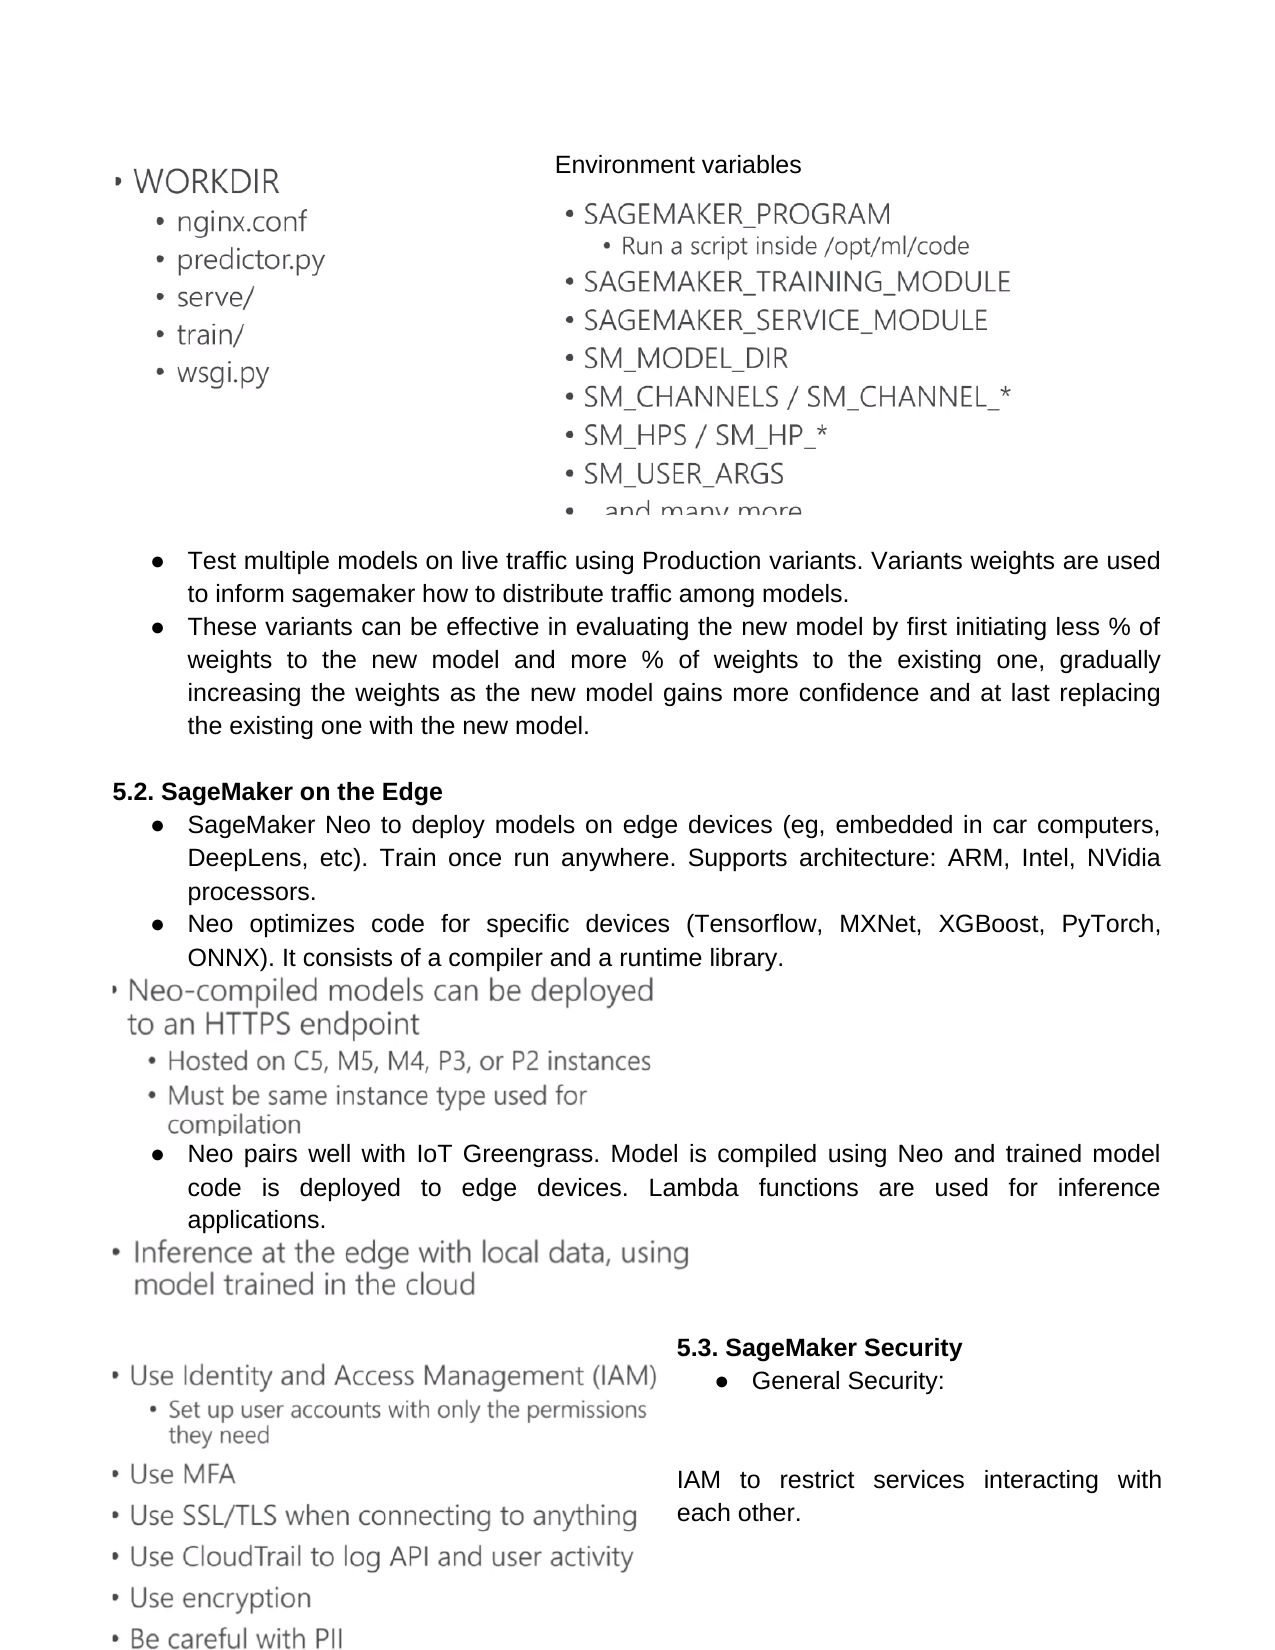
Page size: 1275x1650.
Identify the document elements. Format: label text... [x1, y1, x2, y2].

picture [112, 975, 654, 1136]
list Neo pairs well with IoT Greengrass. Model is compiled using Neo and trained model code is deployed to edge devices. Lambda functions are used for inference applications. [150, 1139, 1162, 1234]
list SageMaker Neo to deploy models on edge devices (eg, embedded in car computers, DeepLens, etc). Train once run anywhere. Supports architecture: ARM, Intel, NVidia processors. [150, 810, 1162, 905]
text Environment variables [112, 150, 1162, 179]
list General Security: [658, 1366, 1162, 1395]
picture [115, 168, 328, 393]
picture [112, 1363, 658, 1650]
text 5.3. SageMaker Security [112, 1333, 1162, 1362]
list These variants can be effective in evaluating the new model by first initiating less % of weights to the new model and more % of weights to the existing one, gradually increasing the weights as the new model gains more confidence and at last replacing the existing one with the new model. [150, 612, 1162, 740]
picture [562, 200, 1014, 515]
list Test multiple models on live traffic using Production variants. Variants weights are used to inform sagemaker how to distribute traffic among models. [150, 546, 1162, 608]
text IAM to restrict services interacting with each other. [658, 1465, 1162, 1527]
text 5.2. SageMaker on the Edge [112, 777, 1162, 806]
picture [112, 1238, 690, 1296]
list Neo optimizes code for specific devices (Tensorflow, MXNet, XGBoost, PyTorch, ONNX). It consists of a compiler and a runtime library. [150, 909, 1162, 971]
